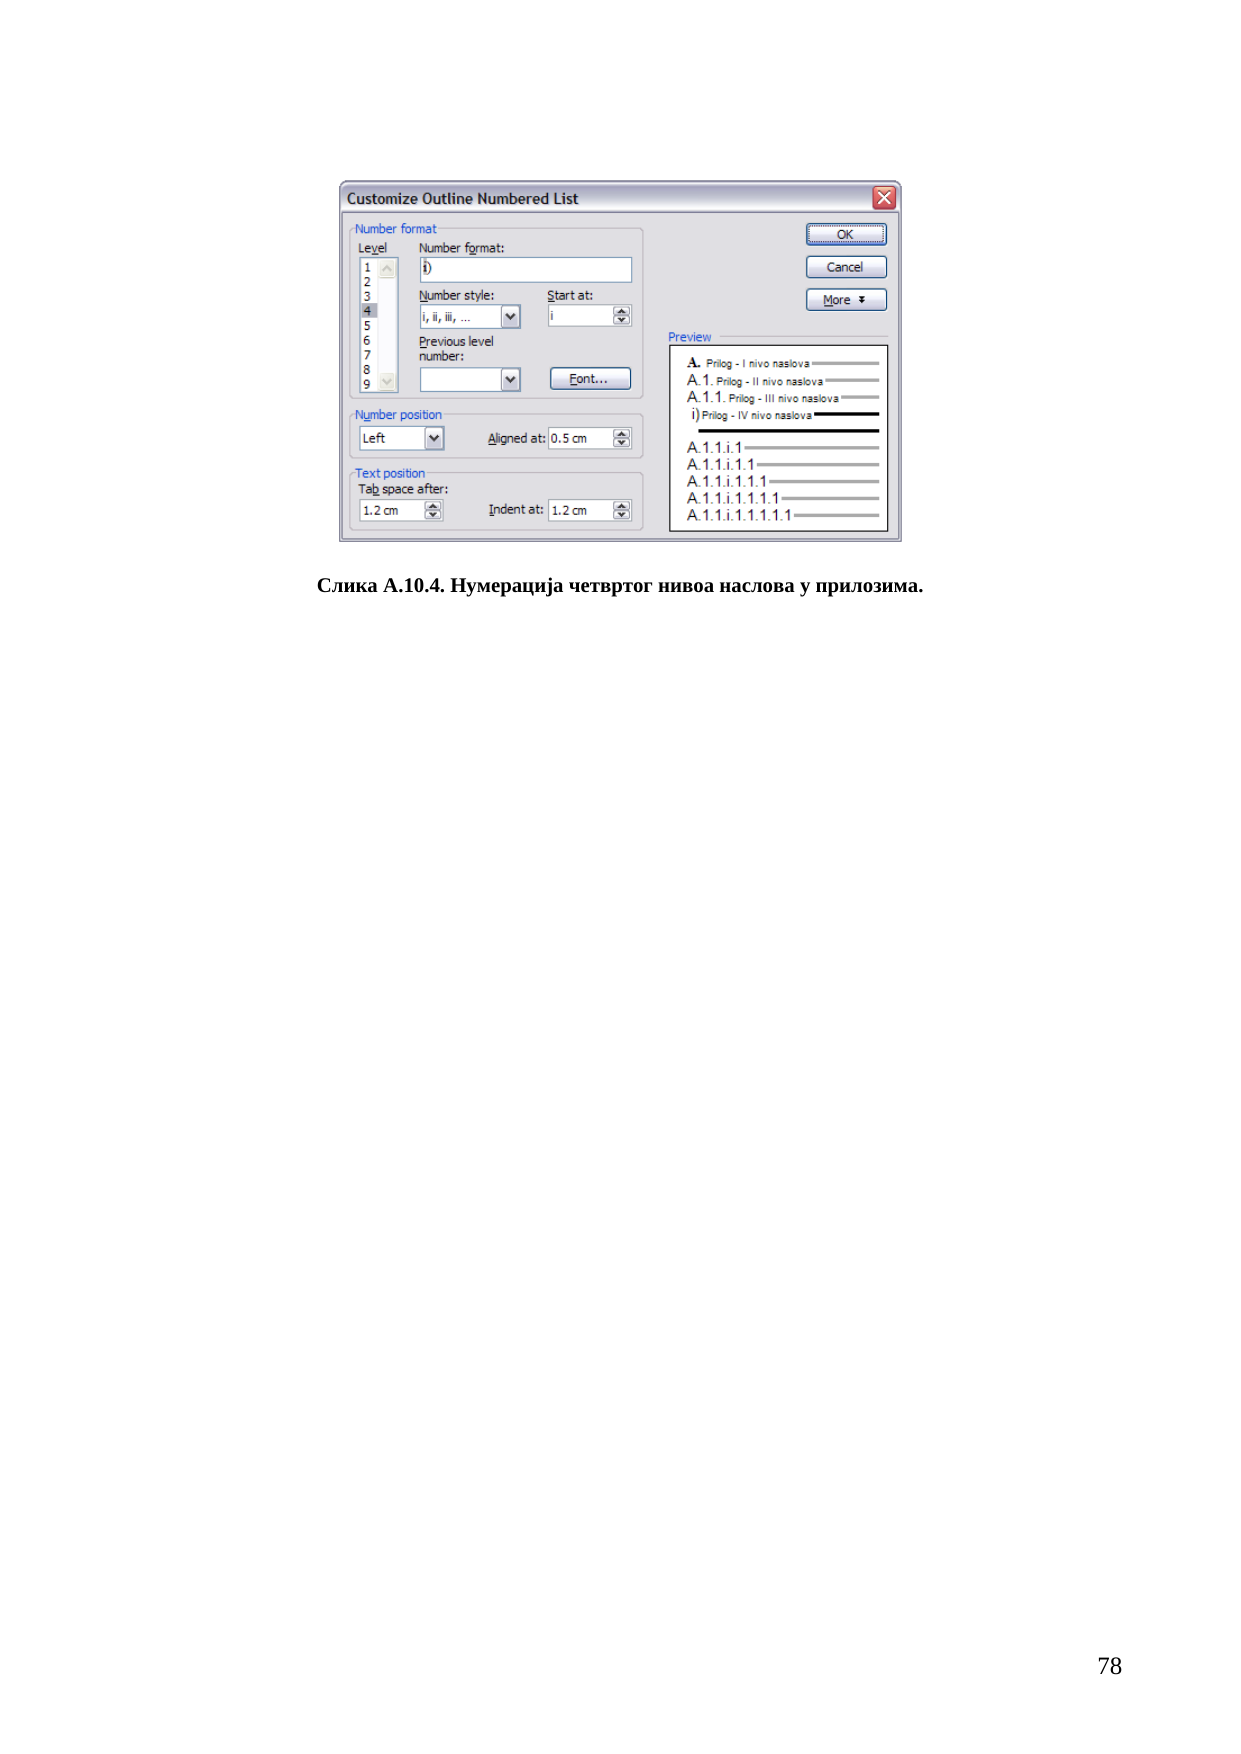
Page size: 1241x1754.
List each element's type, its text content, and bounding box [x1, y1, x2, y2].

text Слика А.10.4. Нумерација четвртог нивоа наслова у прилозима. [118, 573, 1122, 597]
picture [337, 177, 904, 543]
